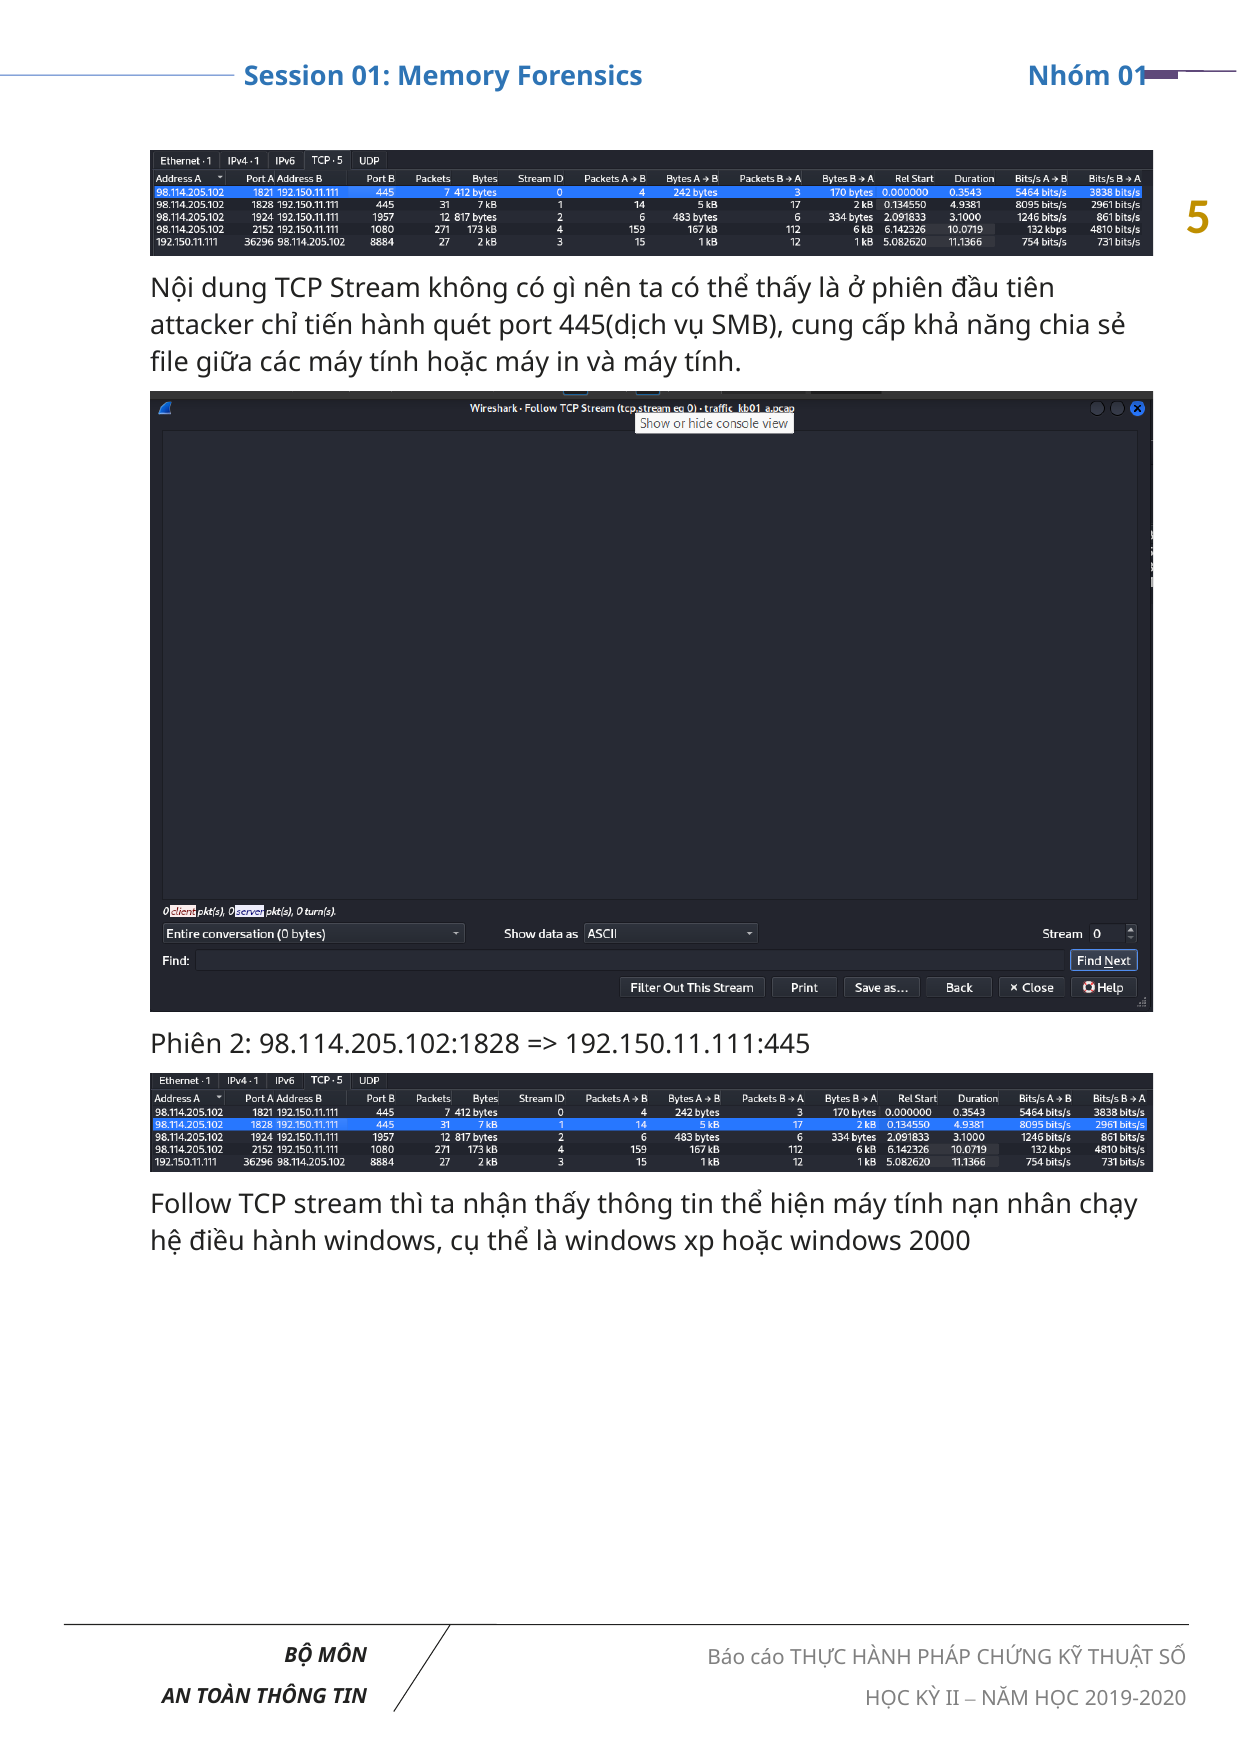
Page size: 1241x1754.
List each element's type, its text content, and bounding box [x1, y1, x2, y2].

text Nội dung TCP Stream không có gì nên ta có thể thấy là ở phiên đầu tiên attacker chỉ tiến hành quét port 445(dịch vụ SMB), cung cấp khả năng chia sẻ file giữa các máy tính hoặc máy in và máy tính. [150, 268, 1153, 379]
text Follow TCP stream thì ta nhận thấy thông tin thể hiện máy tính nạn nhân chạy hệ điều hành windows, cụ thể là windows xp hoặc windows 2000 [150, 1184, 1153, 1258]
picture [150, 150, 1154, 256]
picture [150, 391, 1154, 1012]
picture [150, 1073, 1154, 1172]
text Phiên 2: 98.114.205.102:1828 => 192.150.11.111:445 [150, 1024, 1153, 1061]
